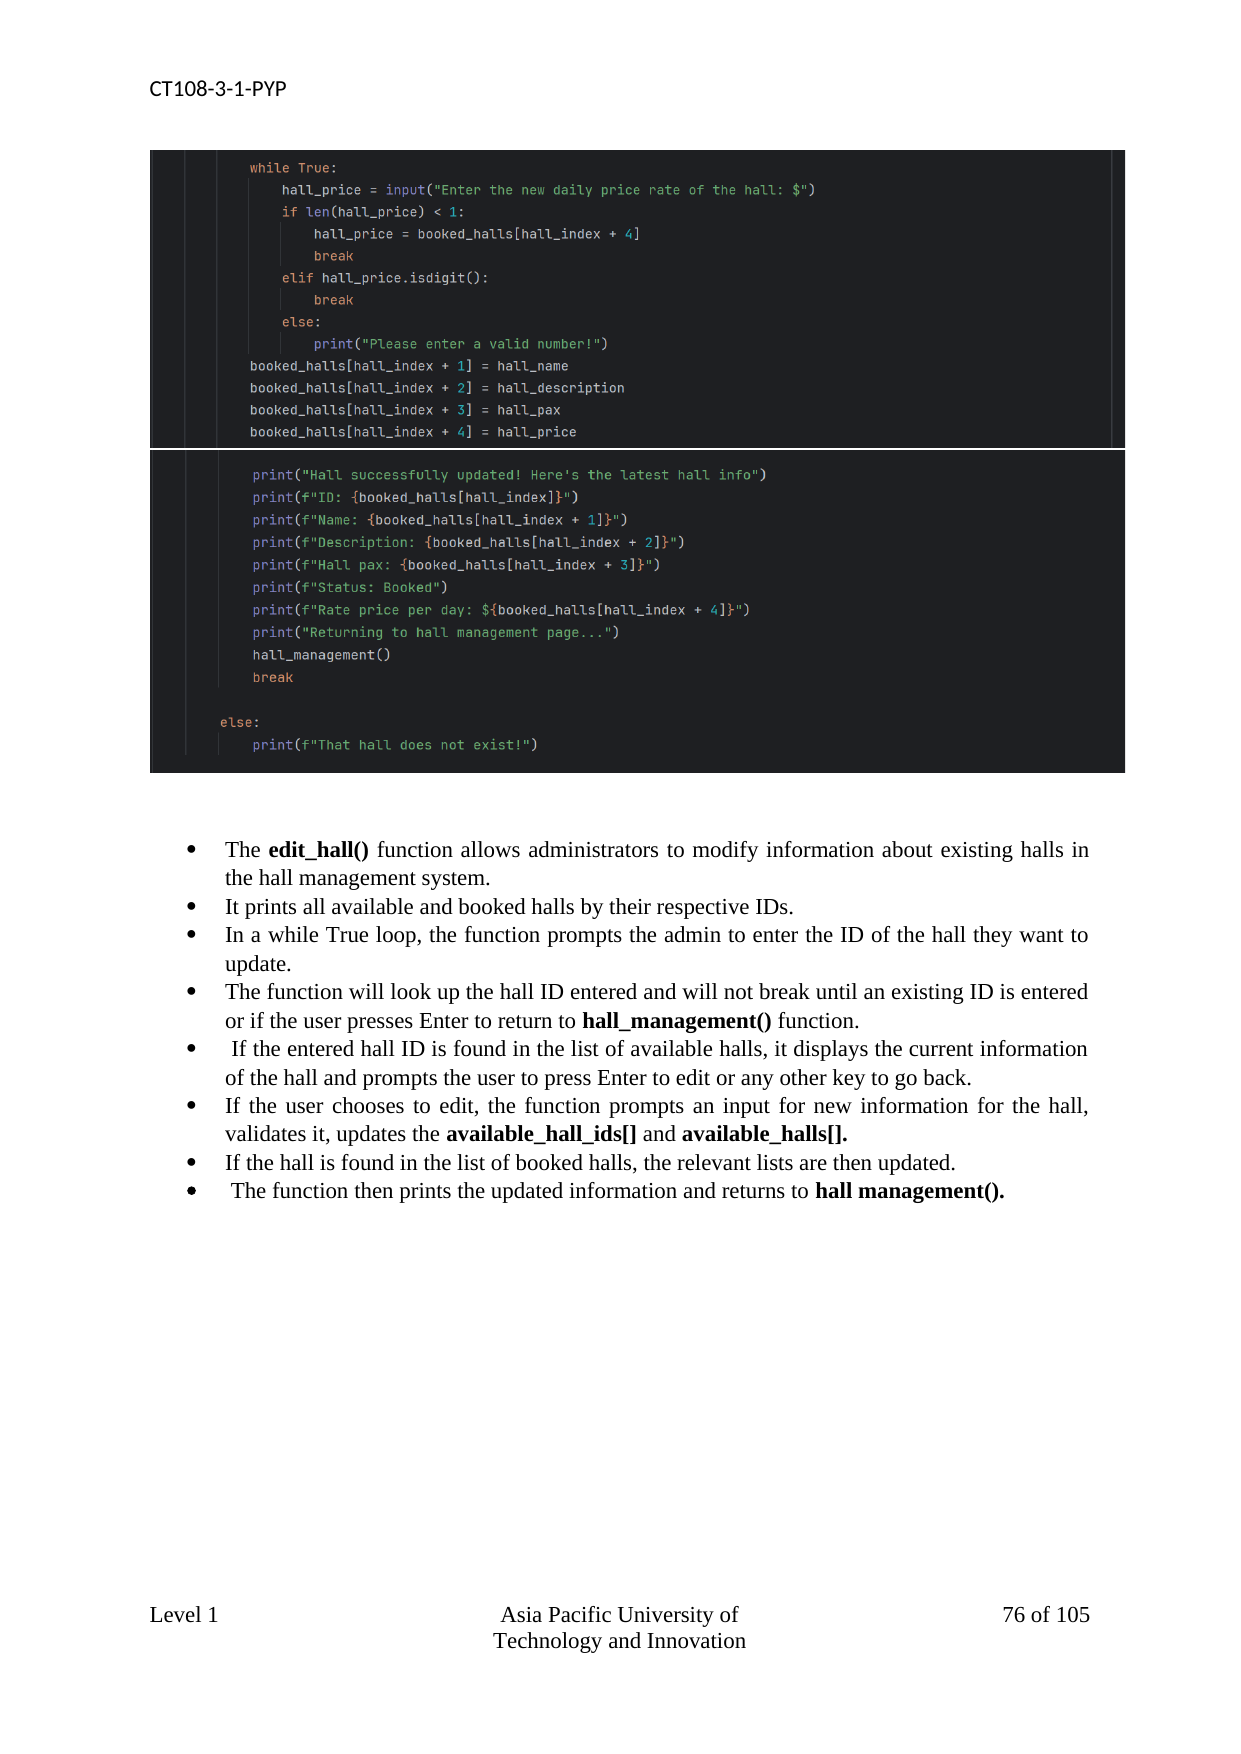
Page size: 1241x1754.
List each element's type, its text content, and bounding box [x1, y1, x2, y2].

list It prints all available and booked halls by their respective IDs. [187, 893, 1090, 919]
list If the entered hall ID is found in the list of available halls, it displays the current information of the hall and prompts the user to press Enter to edit or any other key to go back. [187, 1035, 1090, 1090]
list If the hall is found in the list of booked halls, the relevant lists are then updated. [187, 1149, 1090, 1175]
list The edit_hall() function allows administrators to modify information about existing halls in the hall management system. [187, 836, 1090, 891]
list The function will look up the hall ID entered and will not break until an existing ID is entered or if the user presses Enter to return to hall_management() function. [187, 978, 1090, 1033]
picture [150, 450, 1125, 773]
list In a while True loop, the function prompts the admin to enter the ID of the hall they want to update. [187, 921, 1090, 976]
list If the user chooses to edit, the function prompts an input for new information for the hall, validates it, updates the available_hall_ids[] and available_halls[]. [187, 1092, 1090, 1147]
picture [150, 150, 1125, 448]
list The function then prints the updated information and returns to hall management(). [187, 1177, 1090, 1204]
